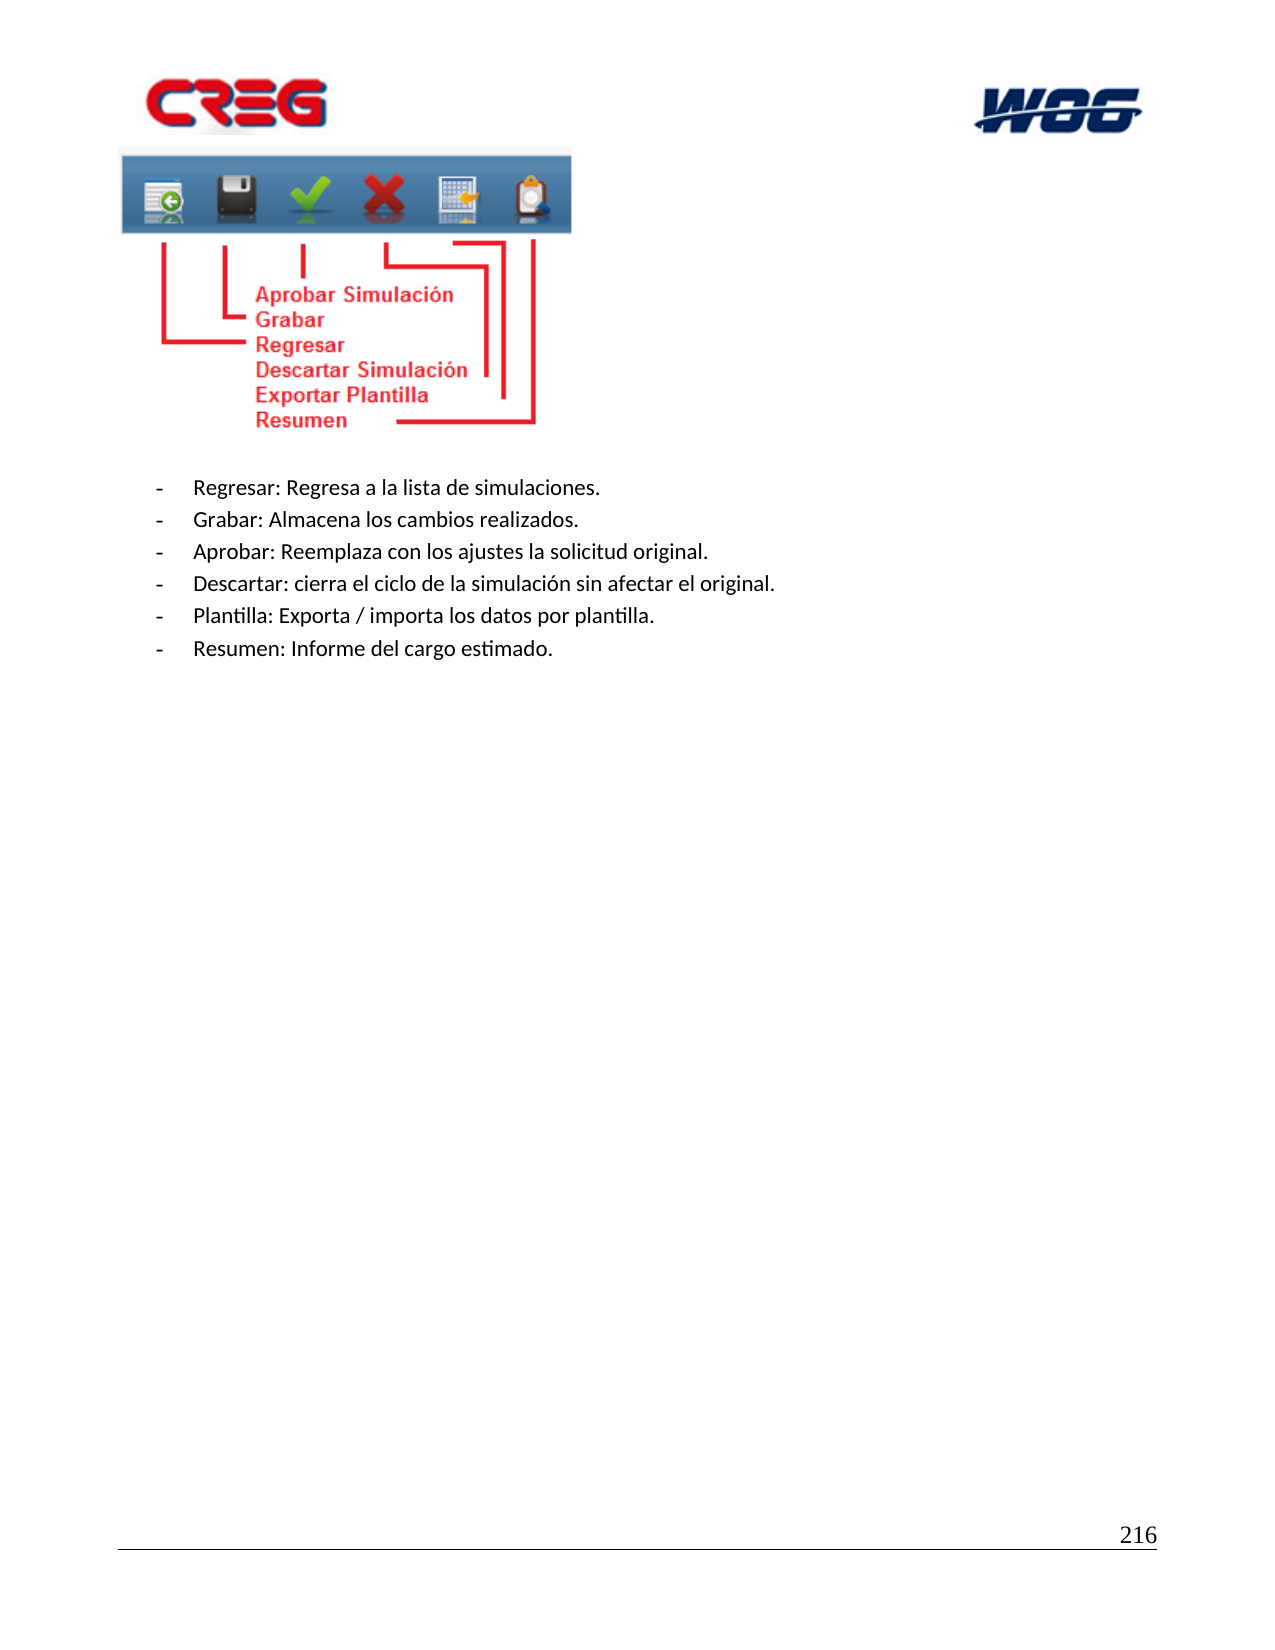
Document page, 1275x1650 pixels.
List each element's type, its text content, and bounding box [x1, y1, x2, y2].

list Plantilla: Exporta / importa los datos por plantilla. [156, 601, 1157, 629]
list Grabar: Almacena los cambios realizados. [156, 505, 1157, 533]
picture [118, 73, 353, 135]
list Regresar: Regresa a la lista de simulaciones. [156, 473, 1157, 501]
list Aprobar: Reemplaza con los ajustes la solicitud original. [156, 537, 1157, 565]
picture [971, 83, 1147, 135]
picture [118, 147, 572, 448]
list Descartar: cierra el ciclo de la simulación sin afectar el original. [156, 569, 1157, 597]
list Resumen: Informe del cargo estimado. [156, 634, 1157, 662]
